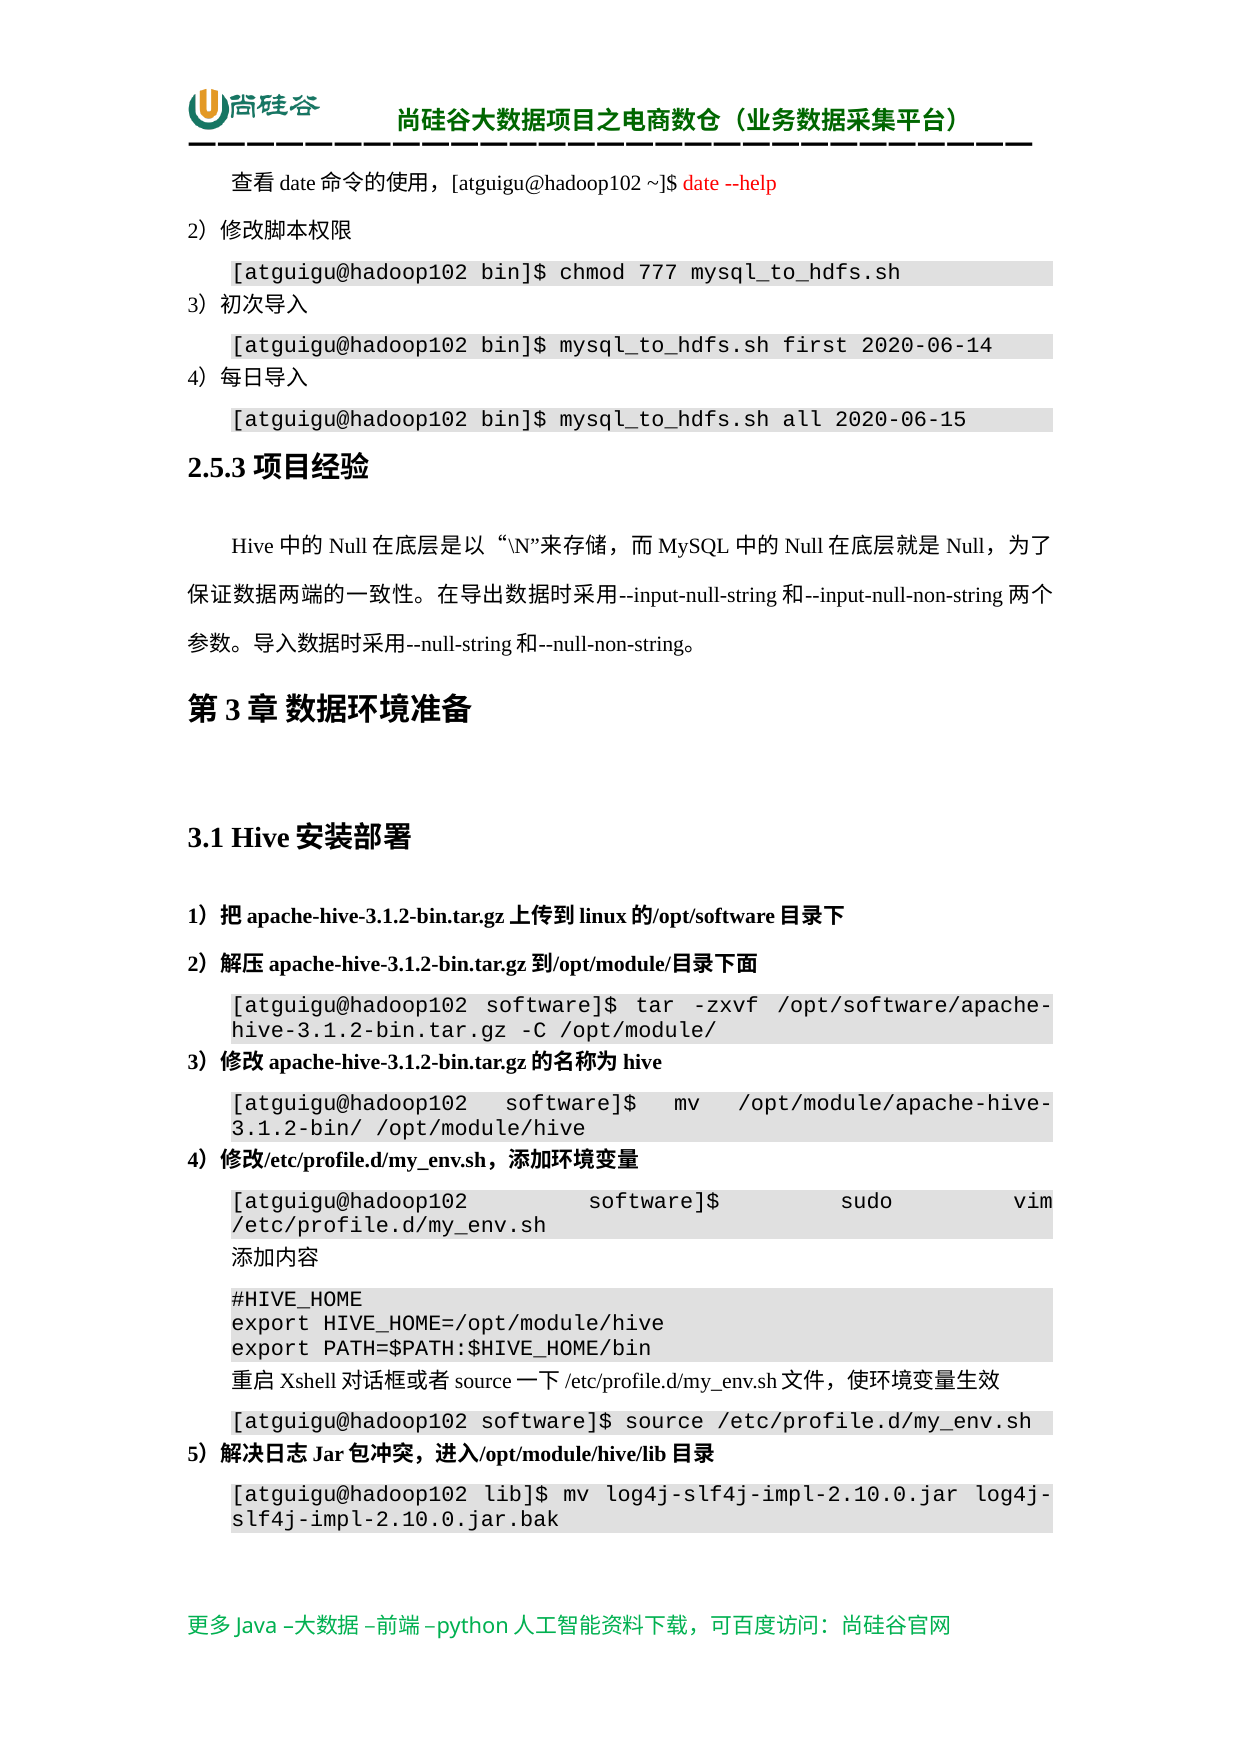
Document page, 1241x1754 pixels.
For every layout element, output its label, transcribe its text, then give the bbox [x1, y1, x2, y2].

text 4）每日导入 [187, 359, 1053, 392]
text #HIVE_HOME [231, 1288, 1053, 1313]
text 重启Xshell对话框或者source一下 /etc/profile.d/my_env.sh文件，使环境变量生效 [187, 1362, 1053, 1395]
text 2）解压apache-hive-3.1.2-bin.tar.gz到/opt/module/目录下面 [187, 946, 1053, 978]
subtitle 第3章 数据环境准备 [187, 674, 1053, 739]
text Hive中的Null在底层是以“\N”来存储，而MySQL中的Null在底层就是Null，为了保证数据两端的一致性。在导出数据时采用--input-null-string和--input-null-non-string两个参数。导入数据时采用--null-string和--null-non-string。 [187, 528, 1053, 658]
text [atguigu@hadoop102 bin]$ mysql_to_hdfs.sh first 2020-06-14 [231, 334, 1053, 359]
subtitle 2.5.3 项目经验 [187, 432, 1053, 497]
text 3）修改apache-hive-3.1.2-bin.tar.gz的名称为hive [187, 1044, 1053, 1076]
text 1）把apache-hive-3.1.2-bin.tar.gz上传到linux的/opt/software目录下 [187, 897, 1053, 930]
text export HIVE_HOME=/opt/module/hive [231, 1313, 1053, 1337]
text [atguigu@hadoop102 bin]$ chmod 777 mysql_to_hdfs.sh [231, 261, 1053, 286]
text [atguigu@hadoop102 bin]$ mysql_to_hdfs.sh all 2020-06-15 [231, 408, 1053, 432]
text 5）解决日志Jar包冲突，进入/opt/module/hive/lib目录 [187, 1435, 1053, 1468]
text [atguigu@hadoop102 software]$ source /etc/profile.d/my_env.sh [231, 1411, 1053, 1435]
text [atguigu@hadoop102 software]$ mv /opt/module/apache-hive-3.1.2-bin/ /opt/module/hive [231, 1092, 1053, 1142]
picture [187, 88, 320, 130]
text [atguigu@hadoop102 lib]$ mv log4j-slf4j-impl-2.10.0.jar log4j-slf4j-impl-2.10.0.jar.bak [231, 1484, 1053, 1533]
text 2）修改脚本权限 [187, 213, 1053, 246]
text 3）初次导入 [187, 286, 1053, 319]
text [atguigu@hadoop102 software]$ tar -zxvf /opt/software/apache-hive-3.1.2-bin.tar.gz -C /opt/module/ [231, 994, 1053, 1044]
text 4）修改/etc/profile.d/my_env.sh，添加环境变量 [187, 1142, 1053, 1174]
text 查看date命令的使用，[atguigu@hadoop102 ~]$ date --help [187, 165, 1053, 197]
text [atguigu@hadoop102 software]$ sudo vim /etc/profile.d/my_env.sh [231, 1190, 1053, 1239]
subtitle 3.1 Hive安装部署 [187, 802, 1053, 867]
text export PATH=$PATH:$HIVE_HOME/bin [231, 1337, 1053, 1362]
text 添加内容 [187, 1239, 1053, 1272]
